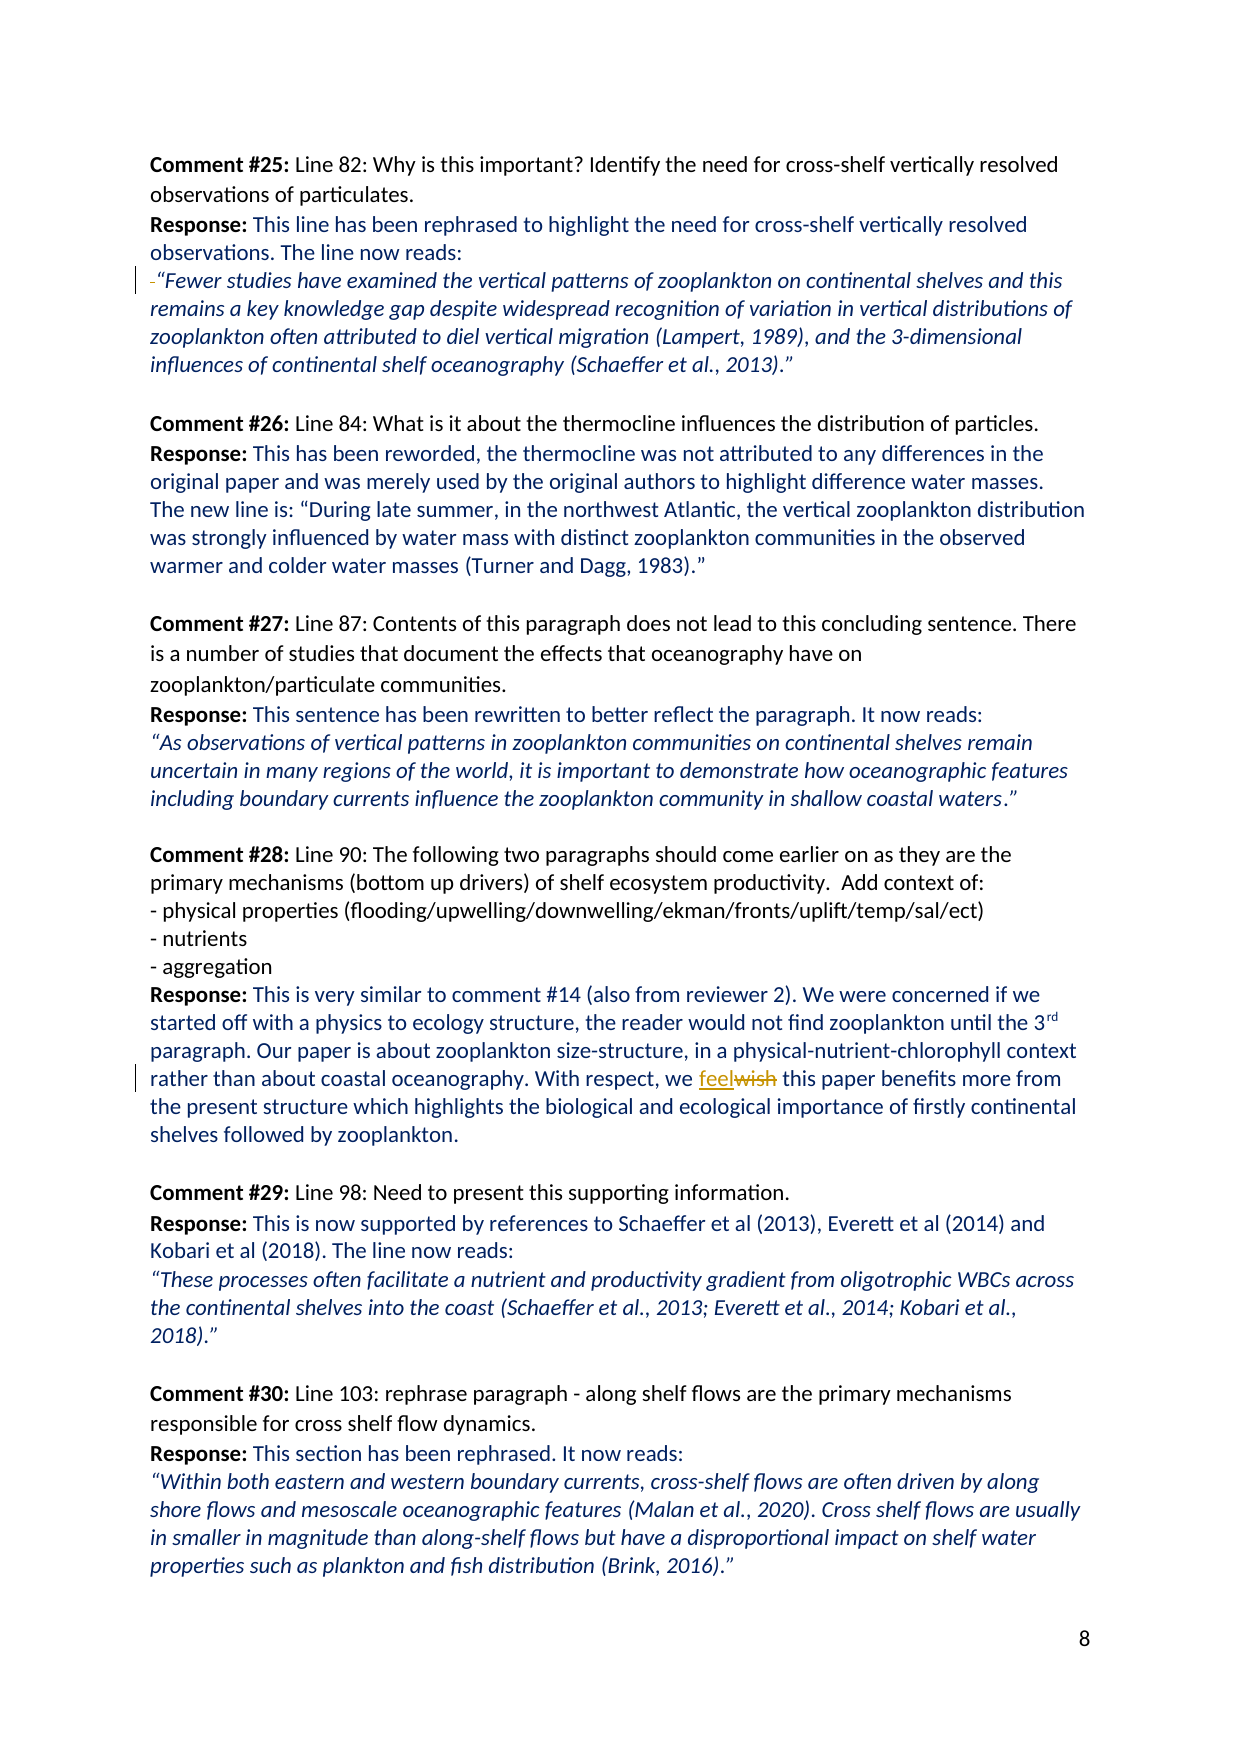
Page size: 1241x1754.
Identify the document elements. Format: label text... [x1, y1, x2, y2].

text Comment #27: Line 87: Contents of this paragraph does not lead to this concluding sentence. There is a number of studies that document the effects that oceanography have on zooplankton/particulate communities. [150, 609, 1090, 698]
text Comment #26: Line 84: What is it about the thermocline influences the distribution of particles. [150, 409, 1090, 437]
text Response: This is now supported by references to Schaeffer et al (2013), Everett et al (2014) and Kobari et al (2018). The line now reads: [150, 1209, 1090, 1265]
text - aggregation [150, 952, 1090, 980]
text Response: This section has been rephrased. It now reads: [150, 1439, 1090, 1467]
text - nutrients [150, 924, 1090, 952]
text Comment #28: Line 90: The following two paragraphs should come earlier on as they are the primary mechanisms (bottom up drivers) of shelf ecosystem productivity. Add context of: [150, 840, 1090, 896]
text “As observations of vertical patterns in zooplankton communities on continental shelves remain uncertain in many regions of the world, it is important to demonstrate how oceanographic features including boundary currents influence the zooplankton community in shallow coastal waters.” [150, 728, 1090, 812]
text Response: This is very similar to comment #14 (also from reviewer 2). We were concerned if we started off with a physics to ecology structure, the reader would not find zooplankton until the 3rd paragraph. Our paper is about zooplankton size-structure, in a physical-nutrient-chlorophyll context rather than about coastal oceanography. With respect, we this paper benefits more from the present structure which highlights the biological and ecological importance of firstly continental shelves followed by zooplankton. [150, 980, 1090, 1148]
text Response: This line has been rephrased to highlight the need for cross-shelf vertically resolved observations. The line now reads: [150, 210, 1090, 266]
text “Fewer studies have examined the vertical patterns of zooplankton on continental shelves and this remains a key knowledge gap despite widespread recognition of variation in vertical distributions of zooplankton often attributed to diel vertical migration (Lampert, 1989), and the 3-dimensional influences of continental shelf oceanography (Schaeffer et al., 2013).” [150, 266, 1090, 378]
text “Within both eastern and western boundary currents, cross-shelf flows are often driven by along shore flows and mesoscale oceanographic features (Malan et al., 2020). Cross shelf flows are usually in smaller in magnitude than along-shelf flows but have a disproportional impact on shelf water properties such as plankton and fish distribution (Brink, 2016).” [150, 1467, 1090, 1579]
text Comment #25: Line 82: Why is this important? Identify the need for cross-shelf vertically resolved observations of particulates. [150, 150, 1090, 208]
text Comment #29: Line 98: Need to present this supporting information. [150, 1178, 1090, 1206]
text - physical properties (flooding/upwelling/downwelling/ekman/fronts/uplift/temp/sal/ect) [150, 896, 1090, 924]
text Comment #30: Line 103: rephrase paragraph - along shelf flows are the primary mechanisms responsible for cross shelf flow dynamics. [150, 1379, 1090, 1437]
text Response: This has been reworded, the thermocline was not attributed to any differences in the original paper and was merely used by the original authors to highlight difference water masses. [150, 439, 1090, 495]
text The new line is: “During late summer, in the northwest Atlantic, the vertical zooplankton distribution was strongly influenced by water mass with distinct zooplankton communities in the observed warmer and colder water masses (Turner and Dagg, 1983).” [150, 495, 1090, 579]
text “These processes often facilitate a nutrient and productivity gradient from oligotrophic WBCs across the continental shelves into the coast (Schaeffer et al., 2013; Everett et al., 2014; Kobari et al., 2018).” [150, 1265, 1090, 1349]
text Response: This sentence has been rewritten to better reflect the paragraph. It now reads: [150, 700, 1090, 728]
